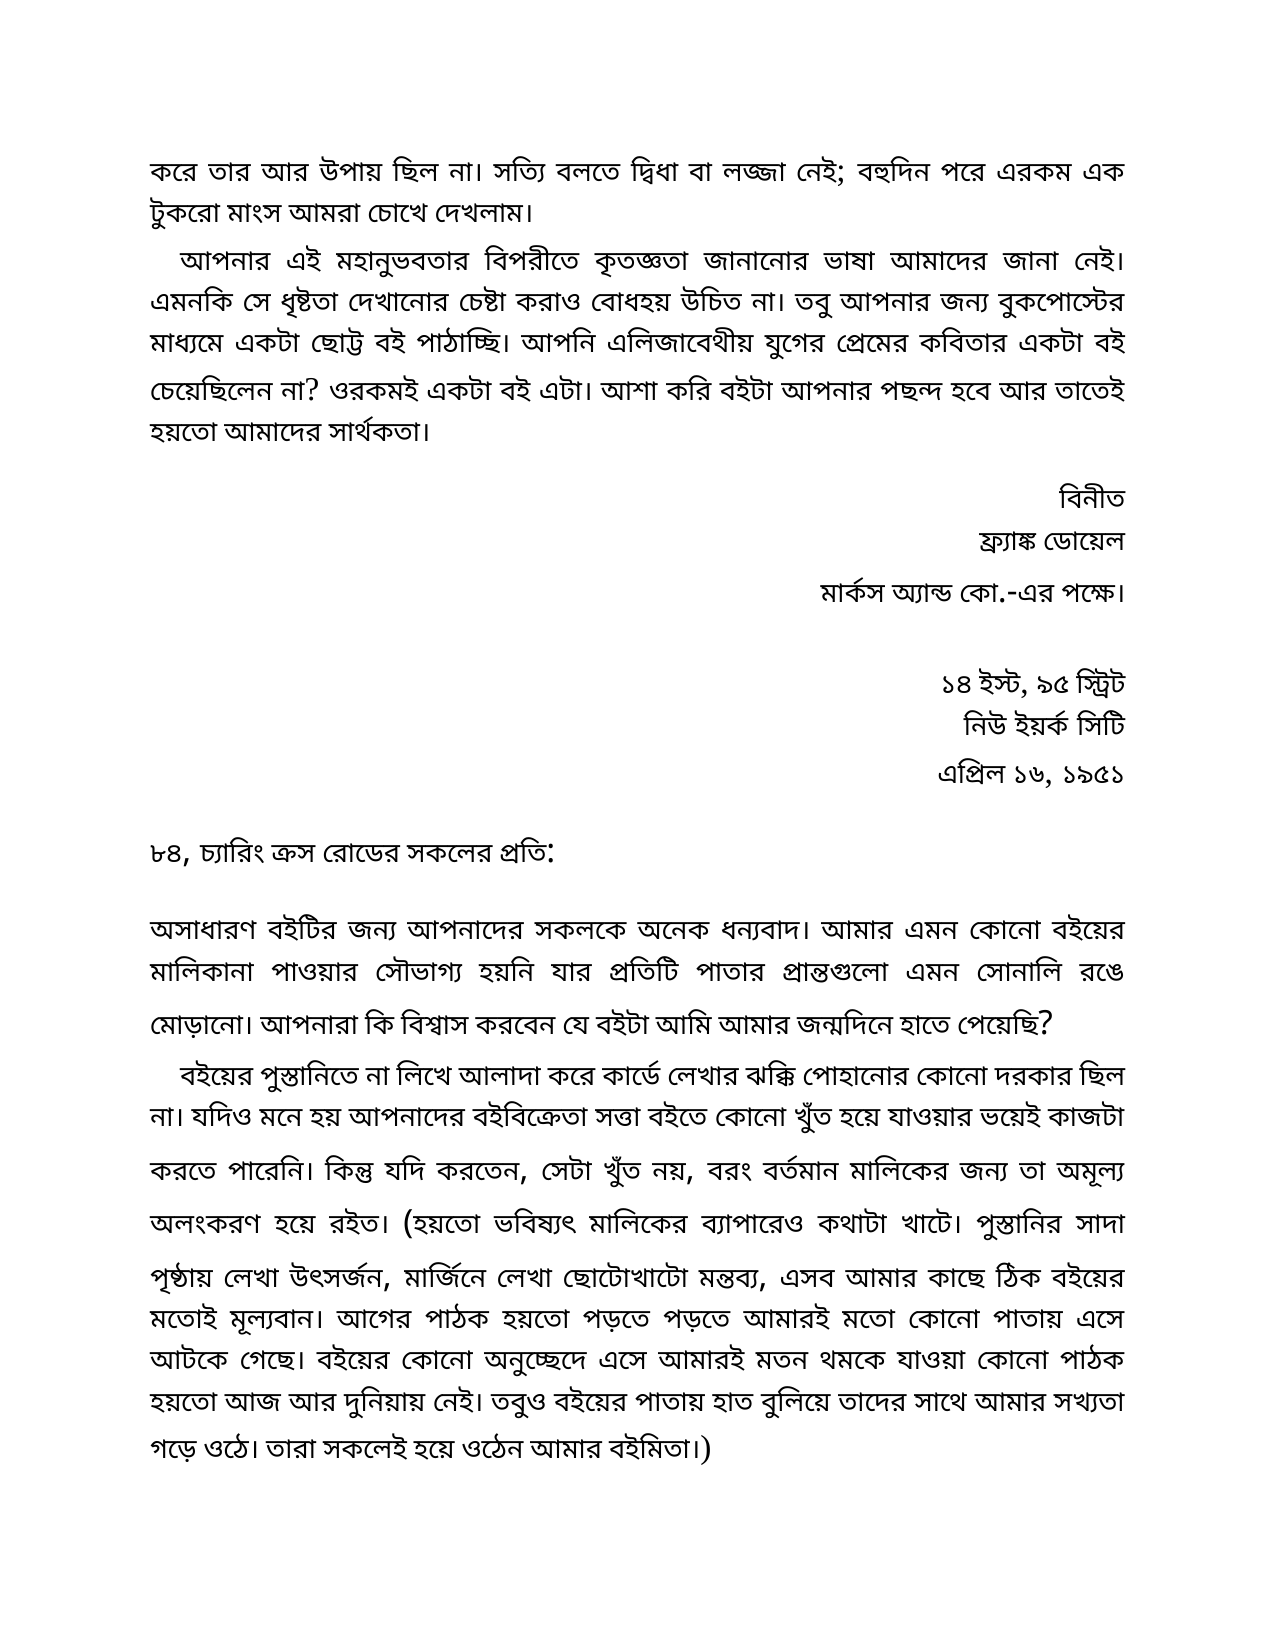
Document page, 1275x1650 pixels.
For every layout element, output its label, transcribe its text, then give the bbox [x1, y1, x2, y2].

text বিনীত [150, 484, 1125, 520]
text মার্কস অ্যান্ড কো.-এর পক্ষে। [150, 566, 1125, 613]
text এপ্রিল ১৬, ১৯৫১ [150, 752, 1125, 794]
text ১৪ ইস্ট, ৯৫ স্ট্রিট [150, 662, 1125, 705]
text ফ্র্যাঙ্ক ডোয়েল [150, 525, 1125, 561]
text বইয়ের পুস্তানিতে না লিখে আলাদা করে কার্ডে লেখার ঝক্কি পোহানোর কোনো দরকার ছিল না। যদিও মনে হয় আপনাদের বইবিক্রেতা সত্তা বইতে কোনো খুঁত হয়ে যাওয়ার ভয়েই কাজটা করতে পারেনি। কিন্তু যদি করতেন, সেটা খুঁত নয়, বরং বর্তমান মালিকের জন্য তা অমূল্য অলংকরণ হয়ে রইত। (হয়তো ভবিষ্যৎ মালিকের ব্যাপারেও কথাটা খাটে। পুস্তানির সাদা পৃষ্ঠায় লেখা উৎসর্জন, মার্জিনে লেখা ছোটোখাটো মন্তব্য, এসব আমার কাছে ঠিক বইয়ের মতোই মূল্যবান। আগের পাঠক হয়তো পড়তে পড়তে আমারই মতো কোনো পাতায় এসে আটকে গেছে। বইয়ের কোনো অনুচ্ছেদে এসে আমারই মতন থমকে যাওয়া কোনো পাঠক হয়তো আজ আর দুনিয়ায় নেই। তবুও বইয়ের পাতায় হাত বুলিয়ে তাদের সাথে আমার সখ্যতা গড়ে ওঠে। তারা সকলেই হয়ে ওঠেন আমার বইমিতা।) [150, 1061, 1125, 1470]
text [150, 150, 1125, 233]
text অসাধারণ বইটির জন্য আপনাদের সকলকে অনেক ধন্যবাদ। আমার এমন কোনো বইয়ের মালিকানা পাওয়ার সৌভাগ্য হয়নি যার প্রতিটি পাতার প্রান্তগুলো এমন সোনালি রঙে মোড়ানো। আপনারা কি বিশ্বাস করবেন যে বইটা আমি আমার জন্মদিনে হাতে পেয়েছি? [150, 915, 1125, 1045]
text আপনার এই মহানুভবতার বিপরীতে কৃতজ্ঞতা জানানোর ভাষা আমাদের জানা নেই। এমনকি সে ধৃষ্টতা দেখানোর চেষ্টা করাও বোধহয় উচিত না। তবু আপনার জন্য বুকপোস্টের মাধ্যমে একটা ছোট্ট বই পাঠাচ্ছি। আপনি এলিজাবেথীয় যুগের প্রেমের কবিতার একটা বই চেয়েছিলেন না? ওরকমই একটা বই এটা। আশা করি বইটা আপনার পছন্দ হবে আর তাতেই হয়তো আমাদের সার্থকতা। [150, 245, 1125, 453]
text ৮৪, চ্যারিং ক্রস রোডের সকলের প্রতি: [150, 827, 1125, 873]
text নিউ ইয়র্ক সিটি [150, 711, 1125, 747]
